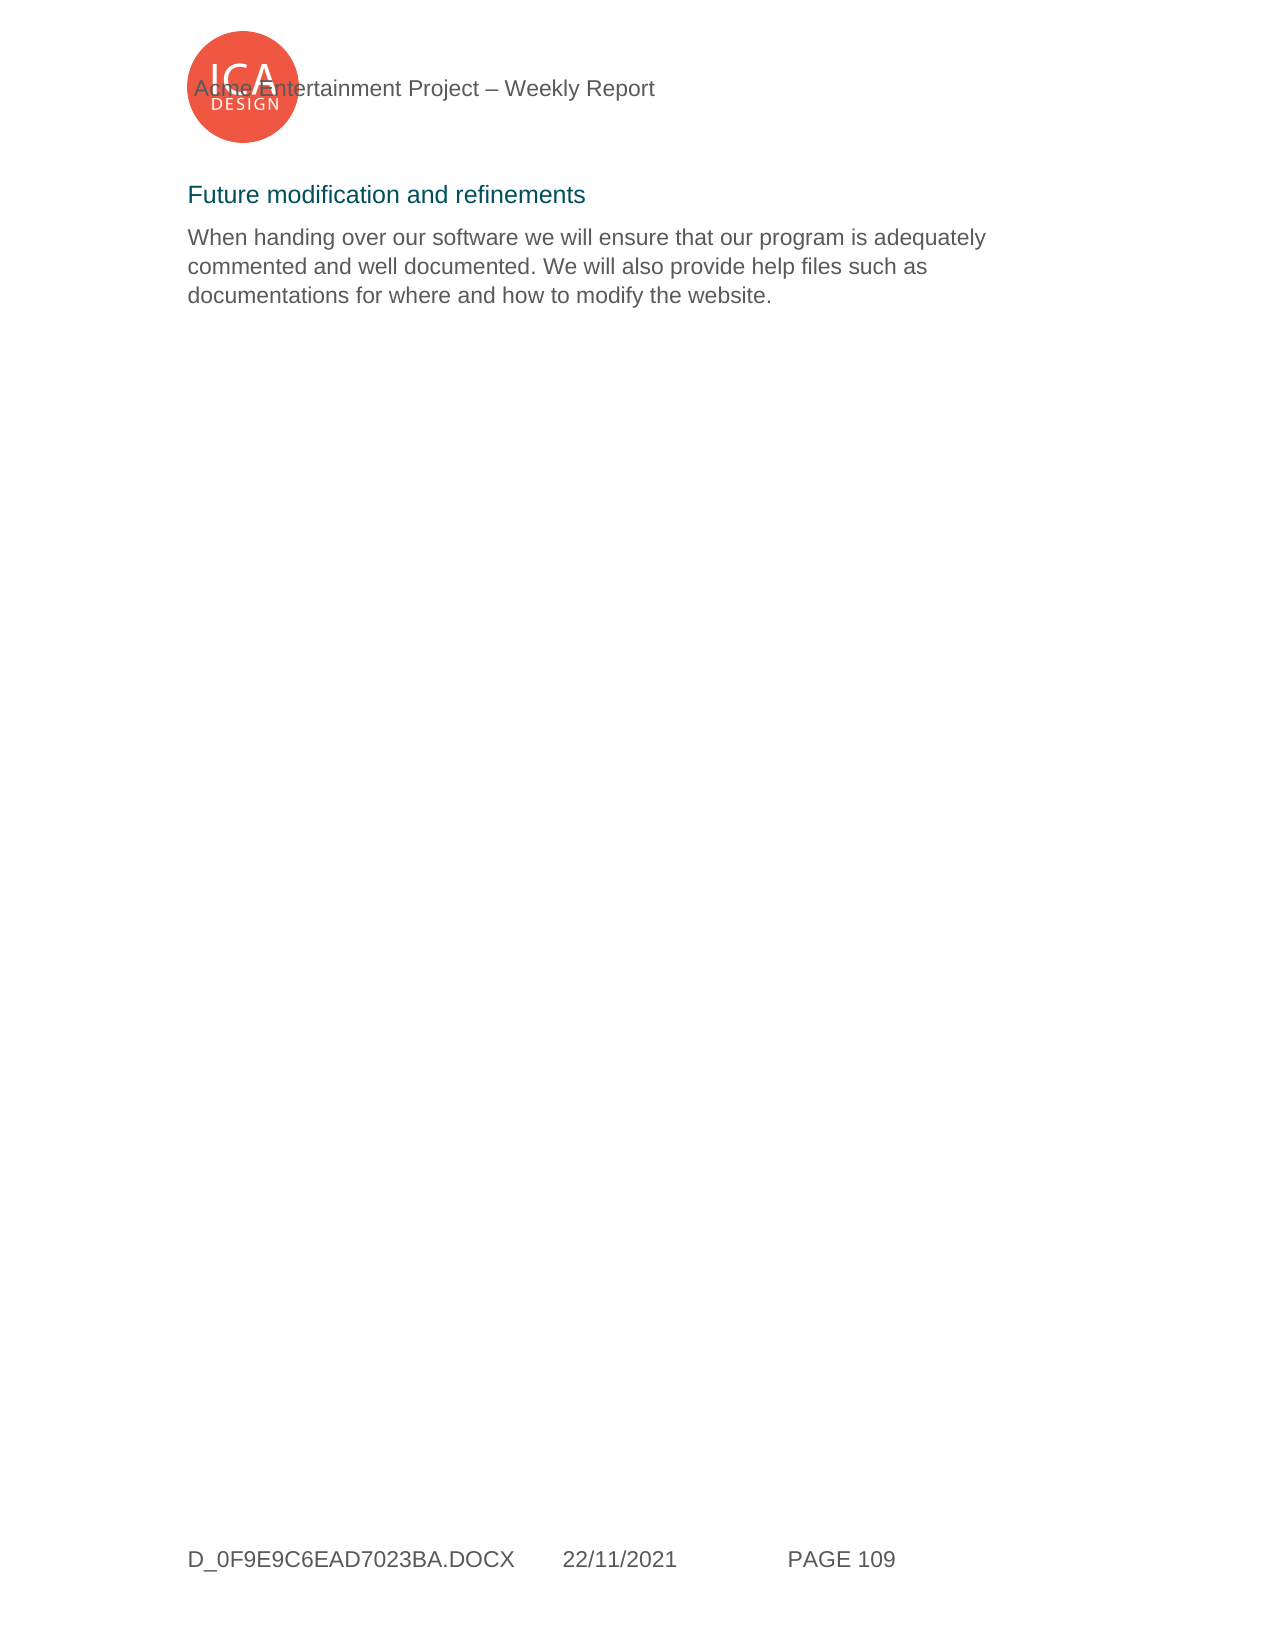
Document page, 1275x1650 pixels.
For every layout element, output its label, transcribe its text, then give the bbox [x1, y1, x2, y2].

subtitle Future modification and refinements [187, 180, 1087, 209]
text When handing over our software we will ensure that our program is adequately commented and well documented. We will also provide help files such as documentations for where and how to modify the website. [187, 224, 1087, 308]
picture [187, 31, 299, 143]
